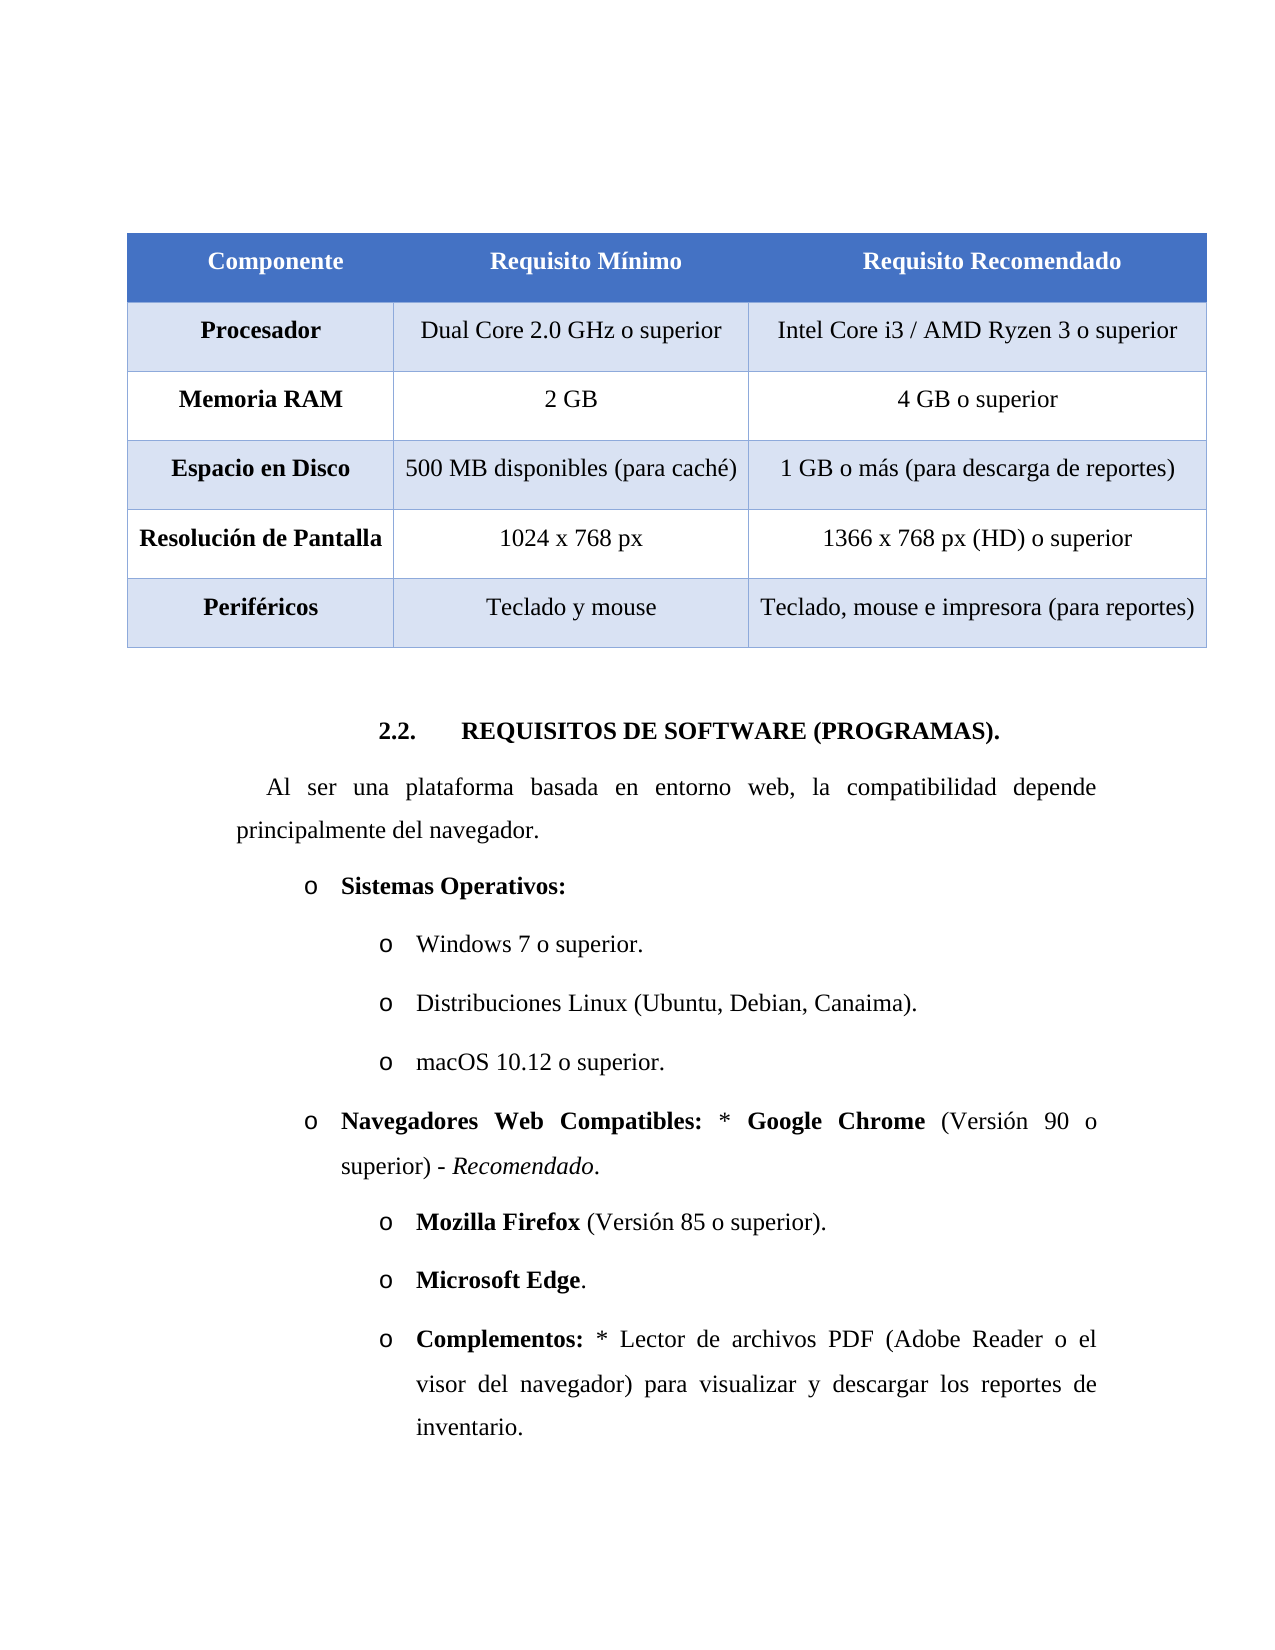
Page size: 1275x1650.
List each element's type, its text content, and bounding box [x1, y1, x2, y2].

list Requisitos de Software (Programas). [378, 716, 1098, 745]
table_cell Dual Core 2.0 GHz o superior [394, 303, 748, 371]
table_cell Memoria RAM [128, 372, 393, 440]
table_cell Resolución de Pantalla [128, 510, 393, 578]
list Mozilla Firefox (Versión 85 o superior). [378, 1207, 1098, 1237]
list macOS 10.12 o superior. [378, 1047, 1098, 1078]
table_cell 2 GB [394, 372, 748, 440]
table_header Requisito Recomendado [749, 234, 1206, 302]
list Sistemas Operativos: [303, 871, 1098, 902]
text Al ser una plataforma basada en entorno web, la compatibilidad depende principalmente del navegador. [236, 772, 1098, 844]
table_cell Teclado, mouse e impresora (para reportes) [749, 579, 1206, 647]
list Complementos: * Lector de archivos PDF (Adobe Reader o el visor del navegador) para visualizar y descargar los reportes de inventario. [378, 1324, 1098, 1441]
table_cell 4 GB o superior [749, 372, 1206, 440]
table_cell 1366 x 768 px (HD) o superior [749, 510, 1206, 578]
table_cell Espacio en Disco [128, 441, 393, 509]
table_header Componente [128, 234, 393, 302]
table_cell Procesador [128, 303, 393, 371]
table_cell 500 MB disponibles (para caché) [394, 441, 748, 509]
list Distribuciones Linux (Ubuntu, Debian, Canaima). [378, 988, 1098, 1019]
table_cell Teclado y mouse [394, 579, 748, 647]
table_cell 1024 x 768 px [394, 510, 748, 578]
list Navegadores Web Compatibles: * Google Chrome (Versión 90 o superior) - Recomendado. [303, 1106, 1098, 1180]
list Microsoft Edge. [378, 1265, 1098, 1296]
table_header Requisito Mínimo [394, 234, 748, 302]
list Windows 7 o superior. [378, 929, 1098, 960]
table_cell 1 GB o más (para descarga de reportes) [749, 441, 1206, 509]
table_cell Periféricos [128, 579, 393, 647]
table_cell Intel Core i3 / AMD Ryzen 3 o superior [749, 303, 1206, 371]
